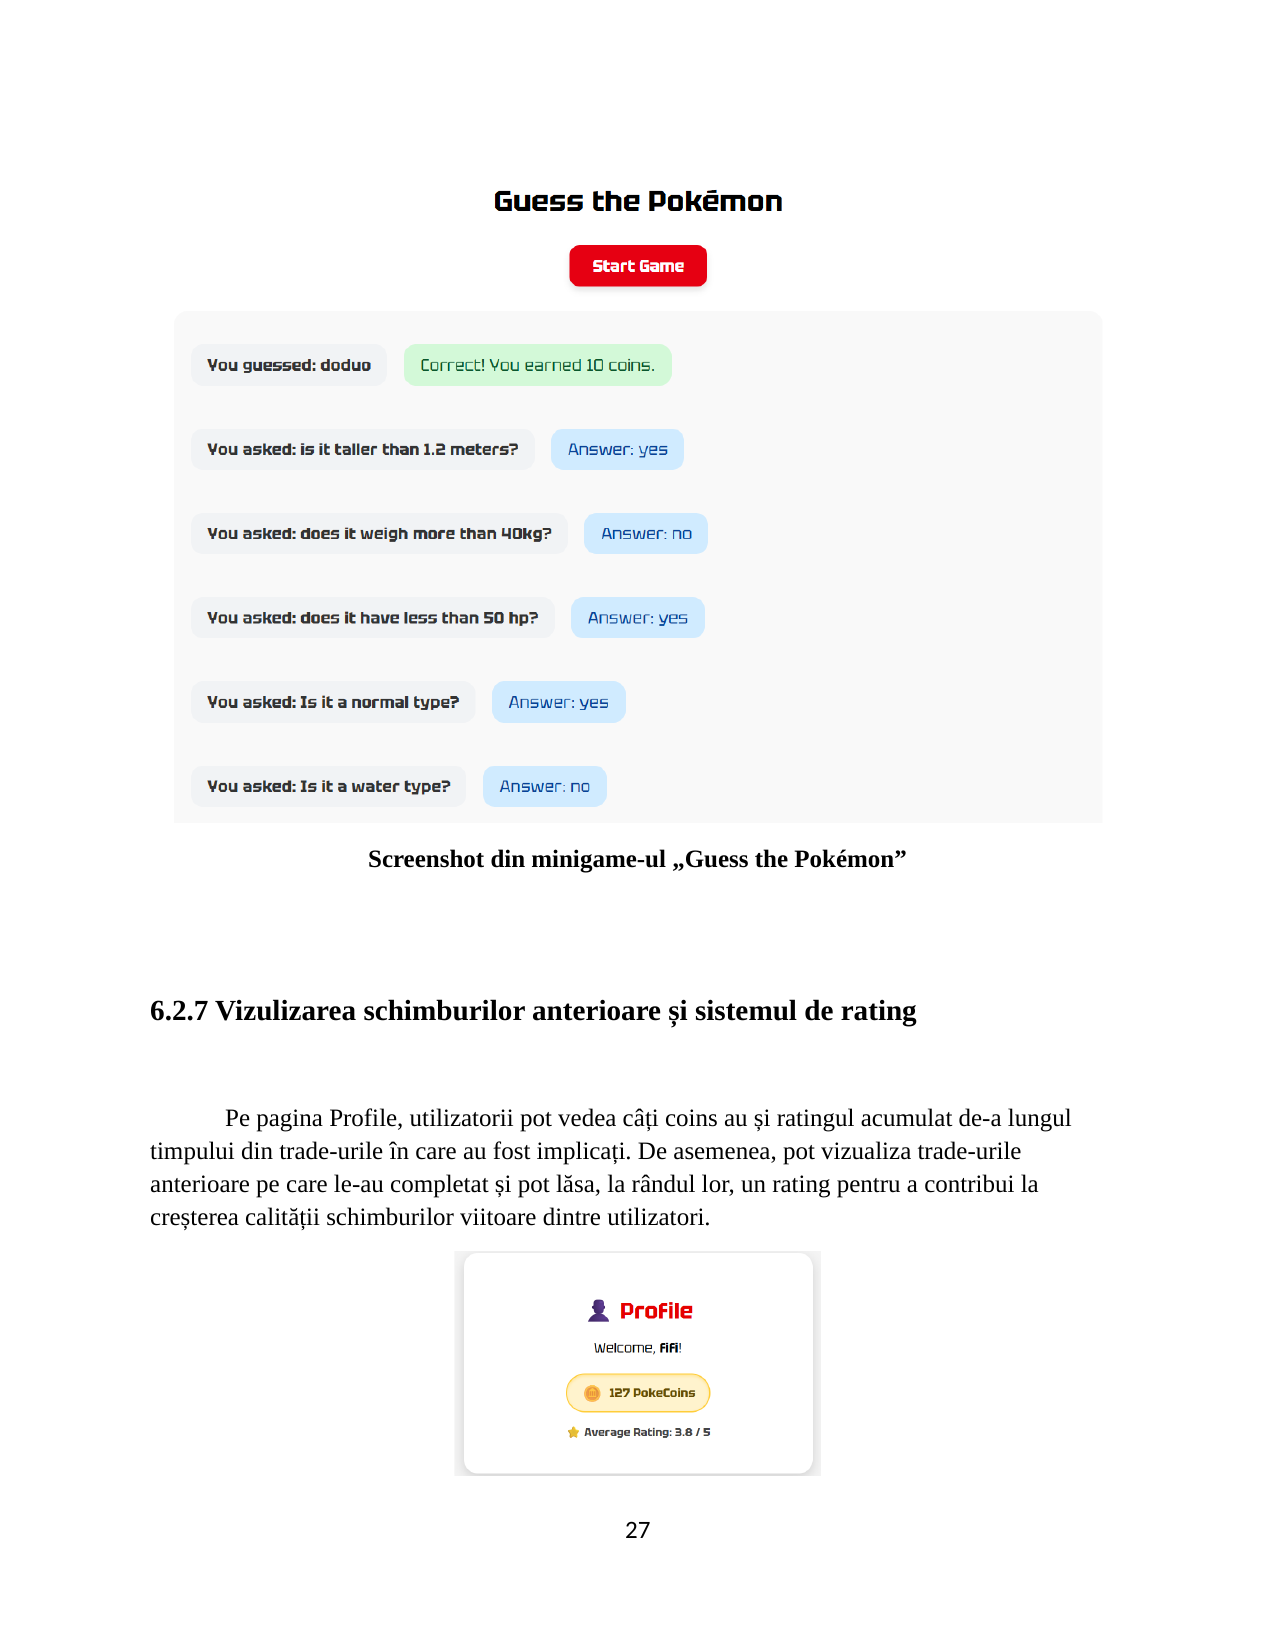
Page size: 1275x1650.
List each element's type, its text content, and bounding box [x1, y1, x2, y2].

text 6.2.7 Vizulizarea schimburilor anterioare și sistemul de rating [150, 993, 1125, 1026]
text Screenshot din minigame-ul „Guess the Pokémon” [150, 844, 1125, 872]
picture [454, 1251, 821, 1476]
picture [150, 150, 1125, 823]
text Pe pagina Profile, utilizatorii pot vedea câți coins au și ratingul acumulat de-a lungul timpului din trade-urile în care au fost implicați. De asemenea, pot vizualiza trade-urile anterioare pe care le-au completat și pot lăsa, la rândul lor, un rating pentru a contribui la creșterea calității schimburilor viitoare dintre utilizatori. [150, 1103, 1125, 1231]
